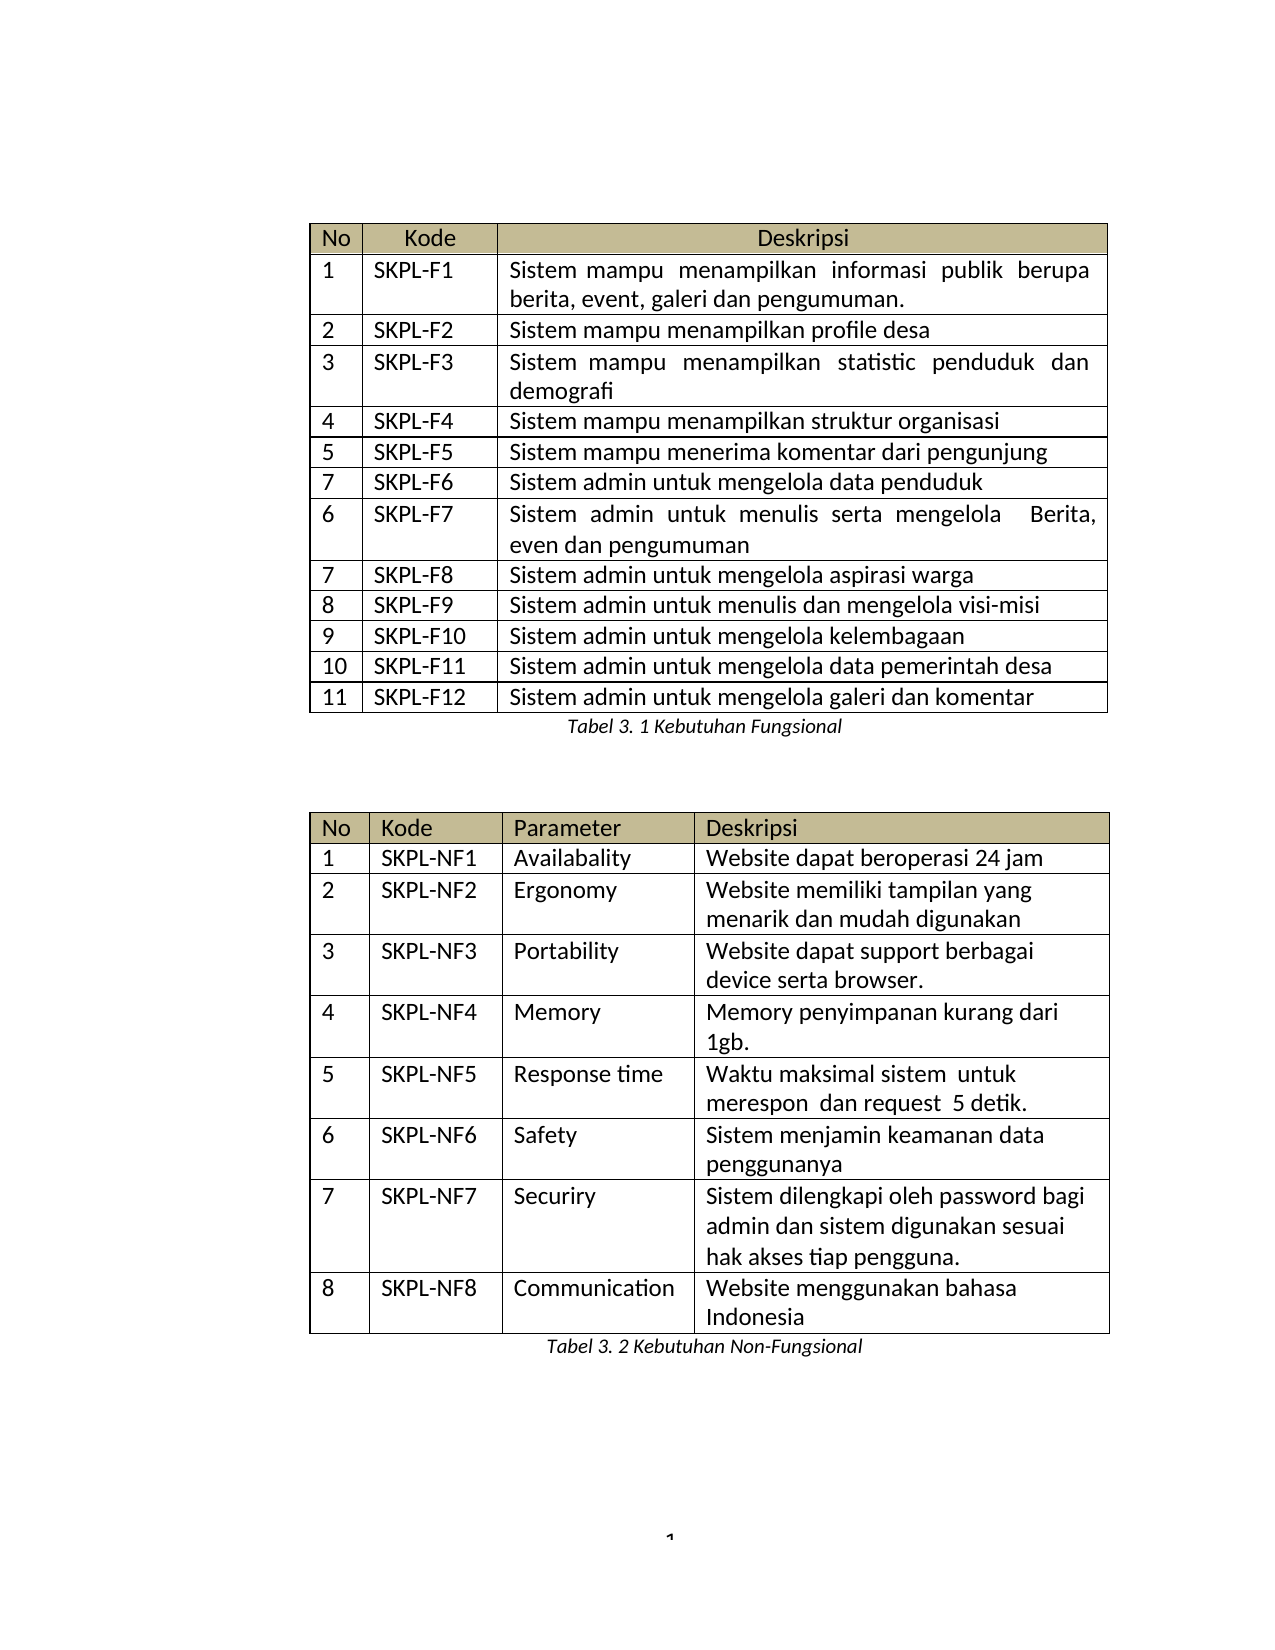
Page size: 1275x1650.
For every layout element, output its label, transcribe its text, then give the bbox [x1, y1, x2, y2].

table_cell 7 [311, 561, 362, 590]
table_cell SKPL-NF3 [370, 935, 502, 995]
table_header Kode [370, 813, 502, 843]
table_cell 6 [311, 1119, 369, 1179]
table_cell 1 [311, 844, 369, 873]
table_cell Website memiliki tampilan yang menarik dan mudah digunakan [695, 874, 1109, 934]
table_cell 7 [311, 1180, 369, 1272]
table_cell Memory penyimpanan kurang dari 1gb. [695, 996, 1109, 1057]
table_cell Availabality [503, 844, 694, 873]
table_cell 4 [311, 407, 362, 436]
table_cell SKPL-F5 [363, 438, 497, 467]
table_header Deskripsi [498, 224, 1107, 253]
table_cell Website dapat support berbagai device serta browser. [695, 935, 1109, 995]
table_cell SKPL-F2 [363, 315, 497, 345]
table_cell SKPL-NF5 [370, 1058, 502, 1118]
table_cell Website dapat beroperasi 24 jam [695, 844, 1109, 873]
table_cell Sistem admin untuk mengelola galeri dan komentar [498, 683, 1107, 712]
table_header Deskripsi [695, 813, 1109, 843]
table_cell Memory [503, 996, 694, 1057]
table_cell Ergonomy [503, 874, 694, 934]
table_cell Website menggunakan bahasa Indonesia [695, 1273, 1109, 1332]
table_cell 3 [311, 346, 362, 406]
table_cell SKPL-F10 [363, 621, 497, 651]
text Tabel 3. 2 Kebutuhan Non-Fungsional [332, 1334, 1077, 1359]
table_cell SKPL-F8 [363, 561, 497, 590]
table_header No [311, 813, 369, 843]
table_cell 5 [311, 438, 362, 467]
table_cell Sistem mampu menampilkan profile desa [498, 315, 1107, 345]
table_cell 3 [311, 935, 369, 995]
table_cell SKPL-F4 [363, 407, 497, 436]
table_cell SKPL-F11 [363, 652, 497, 681]
table_cell 1 [311, 255, 362, 314]
table_cell 2 [311, 874, 369, 934]
table_cell Sistem admin untuk mengelola data penduduk [498, 468, 1107, 497]
table_cell SKPL-F1 [363, 255, 497, 314]
table_cell SKPL-NF7 [370, 1180, 502, 1272]
table_cell 11 [311, 683, 362, 712]
table_cell Sistem mampu menampilkan struktur organisasi [498, 407, 1107, 436]
table_cell SKPL-F7 [363, 499, 497, 559]
table_cell Communication [503, 1273, 694, 1332]
table_cell Sistem mampu menampilkan informasi publik berupa berita, event, galeri dan pengumuman. [498, 255, 1107, 314]
table_cell Sistem admin untuk mengelola kelembagaan [498, 621, 1107, 651]
table_cell 5 [311, 1058, 369, 1118]
text Tabel 3. 1 Kebutuhan Fungsional [332, 713, 1077, 738]
table_cell SKPL-NF2 [370, 874, 502, 934]
table_cell 10 [311, 652, 362, 681]
table_cell 8 [311, 1273, 369, 1332]
table_header Parameter [503, 813, 694, 843]
table_cell Safety [503, 1119, 694, 1179]
table_cell SKPL-F9 [363, 591, 497, 620]
table_cell Sistem mampu menampilkan statistic penduduk dan demografi [498, 346, 1107, 406]
table_cell 9 [311, 621, 362, 651]
table_cell 2 [311, 315, 362, 345]
table_cell SKPL-F3 [363, 346, 497, 406]
table_cell Sistem admin untuk mengelola data pemerintah desa [498, 652, 1107, 681]
table_cell Sistem admin untuk mengelola aspirasi warga [498, 561, 1107, 590]
table_cell Sistem admin untuk menulis dan mengelola visi-misi [498, 591, 1107, 620]
table_cell 7 [311, 468, 362, 497]
table_cell SKPL-NF8 [370, 1273, 502, 1332]
table_header Kode [363, 224, 497, 253]
table_cell Sistem mampu menerima komentar dari pengunjung [498, 438, 1107, 467]
table_cell SKPL-NF1 [370, 844, 502, 873]
table_header No [311, 224, 362, 253]
table_cell SKPL-F12 [363, 683, 497, 712]
table_cell Securiry [503, 1180, 694, 1272]
table_cell SKPL-NF6 [370, 1119, 502, 1179]
table_cell SKPL-F6 [363, 468, 497, 497]
table_cell 8 [311, 591, 362, 620]
table_cell Waktu maksimal sistem untuk merespon dan request 5 detik. [695, 1058, 1109, 1118]
table_cell 4 [311, 996, 369, 1057]
table_cell Sistem admin untuk menulis serta mengelola Berita, even dan pengumuman [498, 499, 1107, 559]
table_cell Response time [503, 1058, 694, 1118]
table_cell Sistem menjamin keamanan data penggunanya [695, 1119, 1109, 1179]
table_cell 6 [311, 499, 362, 559]
table_cell SKPL-NF4 [370, 996, 502, 1057]
table_cell Portability [503, 935, 694, 995]
table_cell Sistem dilengkapi oleh password bagi admin dan sistem digunakan sesuai hak akses tiap pengguna. [695, 1180, 1109, 1272]
